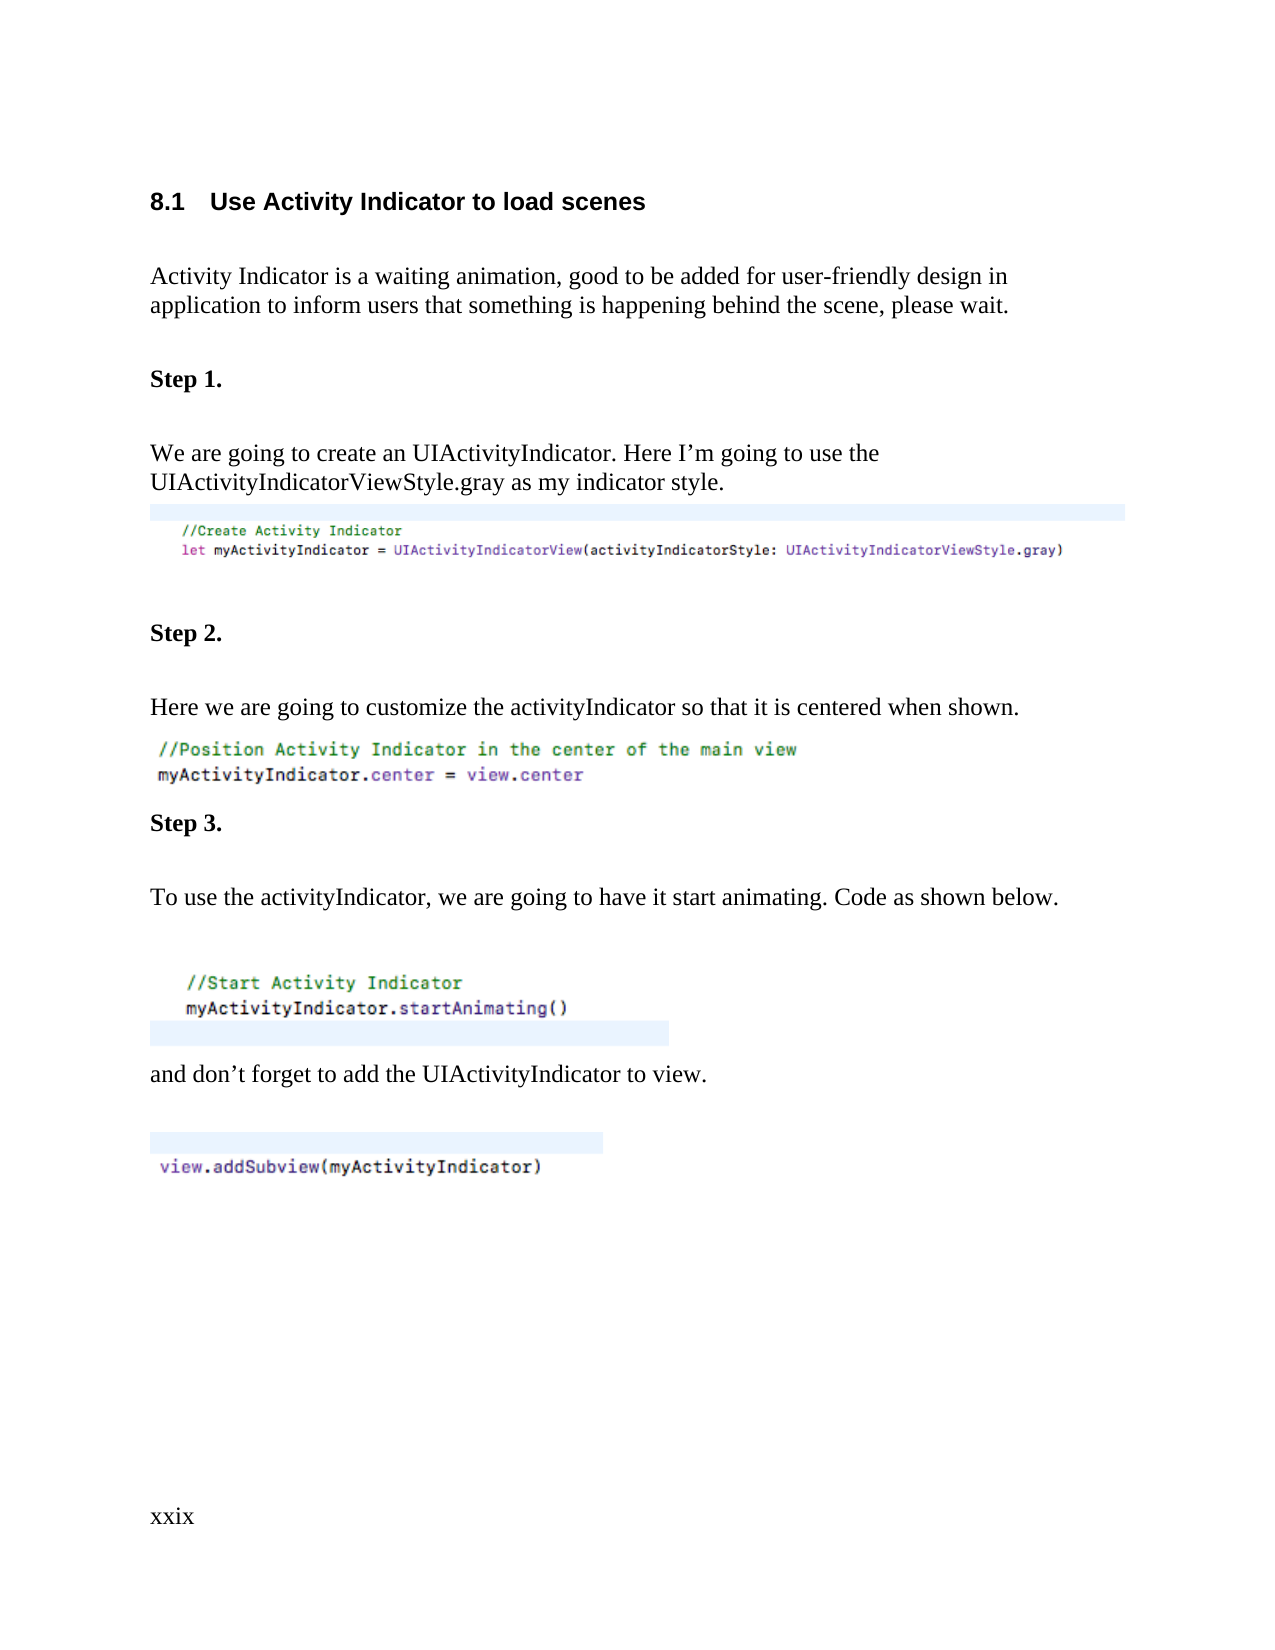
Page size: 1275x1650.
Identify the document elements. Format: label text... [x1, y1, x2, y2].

subtitle Use Activity Indicator to load scenes [150, 187, 1125, 216]
text Step 1. [150, 364, 1125, 393]
picture [150, 504, 1125, 573]
text Activity Indicator is a waiting animation, good to be added for user-friendly design in application to inform users that something is happening behind the scene, please wait. [150, 261, 1125, 319]
text Step 3. [150, 808, 1125, 837]
picture [150, 1132, 604, 1200]
text We are going to create an UIActivityIndicator. Here I’m going to use the UIActivityIndicatorViewStyle.gray as my indicator style. [150, 438, 1125, 496]
picture [150, 956, 669, 1051]
text and don’t forget to add the UIActivityIndicator to view. [150, 1059, 1125, 1087]
text Step 2. [150, 618, 1125, 647]
text Here we are going to customize the activityIndicator so that it is centered when shown. [150, 692, 1125, 721]
text To use the activityIndicator, we are going to have it start animating. Code as shown below. [150, 882, 1125, 911]
picture [150, 729, 826, 800]
